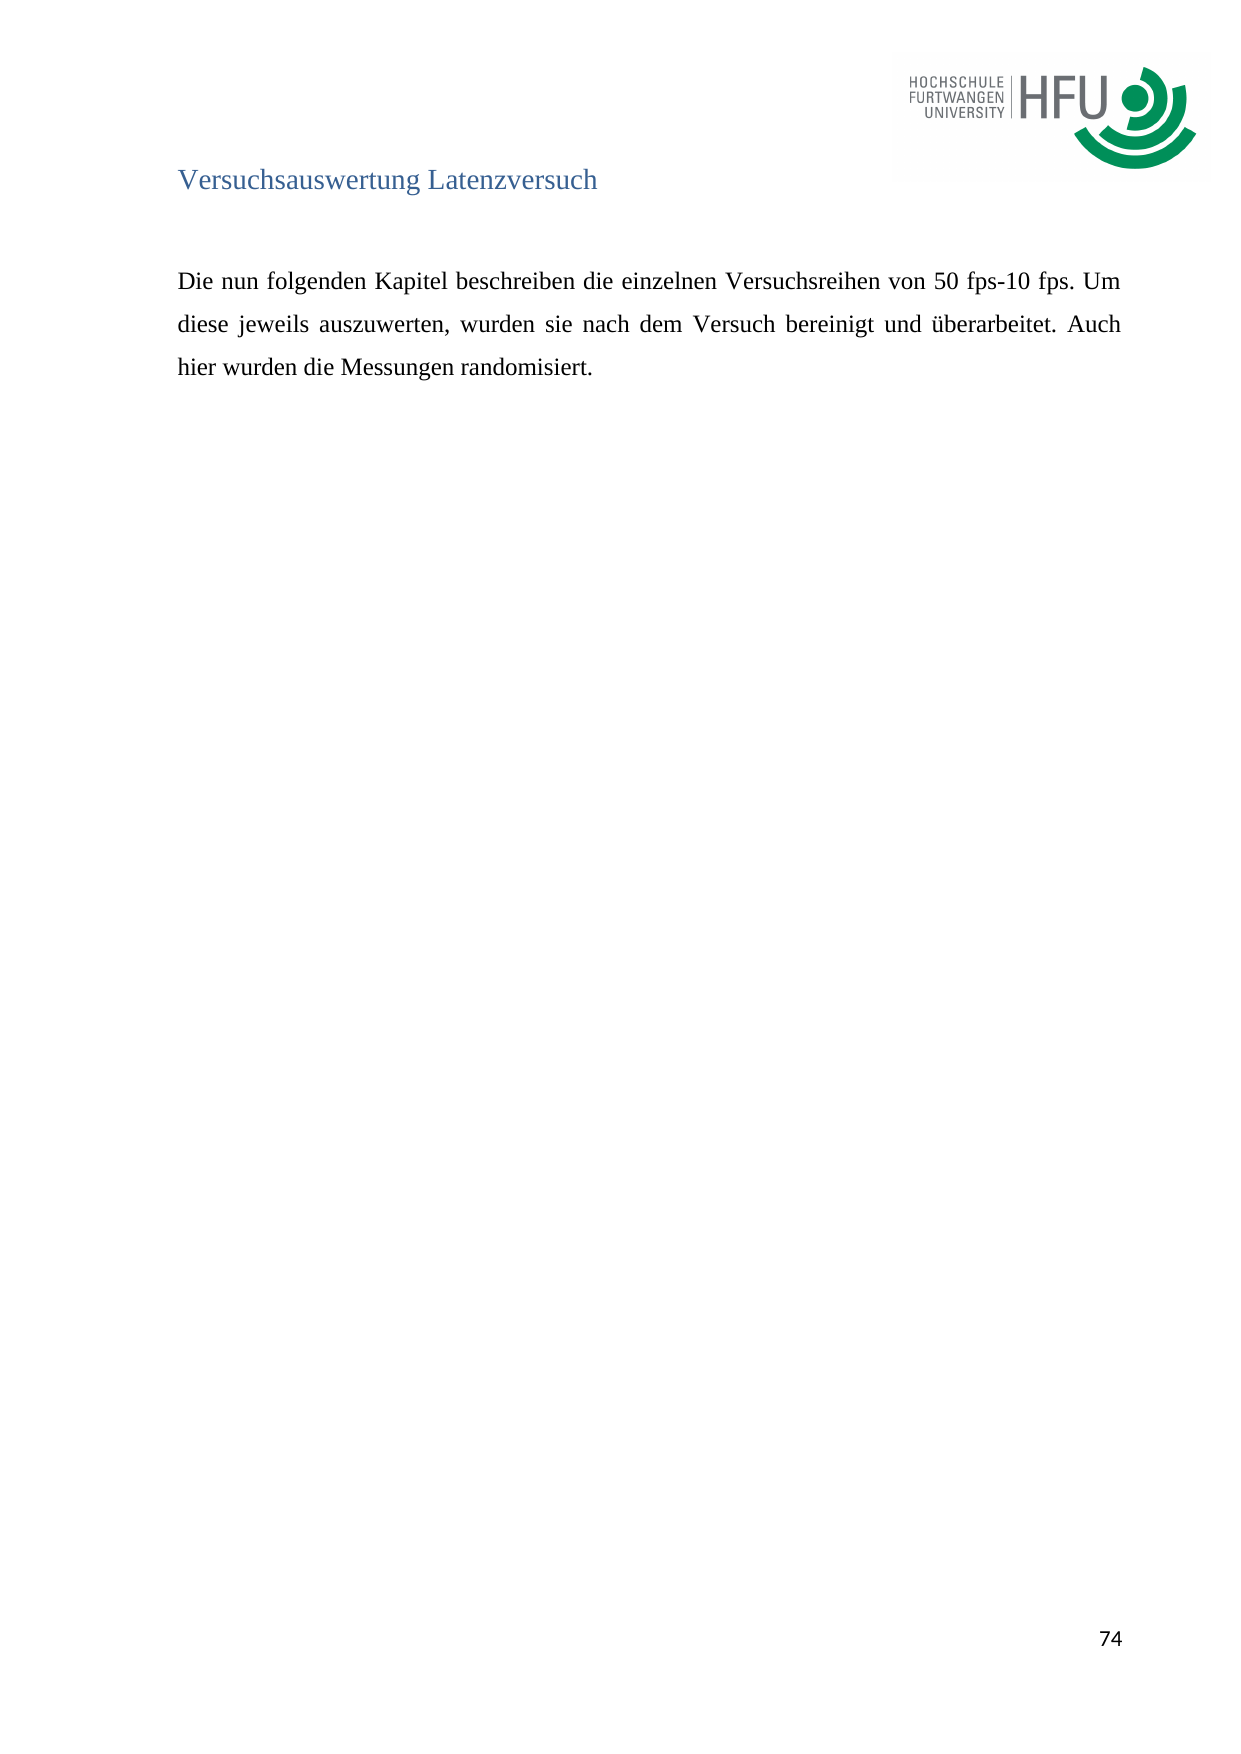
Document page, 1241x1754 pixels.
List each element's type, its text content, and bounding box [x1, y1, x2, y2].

subtitle Versuchsauswertung Latenzversuch [177, 162, 1122, 196]
picture [891, 52, 1212, 182]
text Die nun folgenden Kapitel beschreiben die einzelnen Versuchsreihen von 50 fps-10 fps. Um diese jeweils auszuwerten, wurden sie nach dem Versuch bereinigt und überarbeitet. Auch hier wurden die Messungen randomisiert. [177, 266, 1122, 381]
